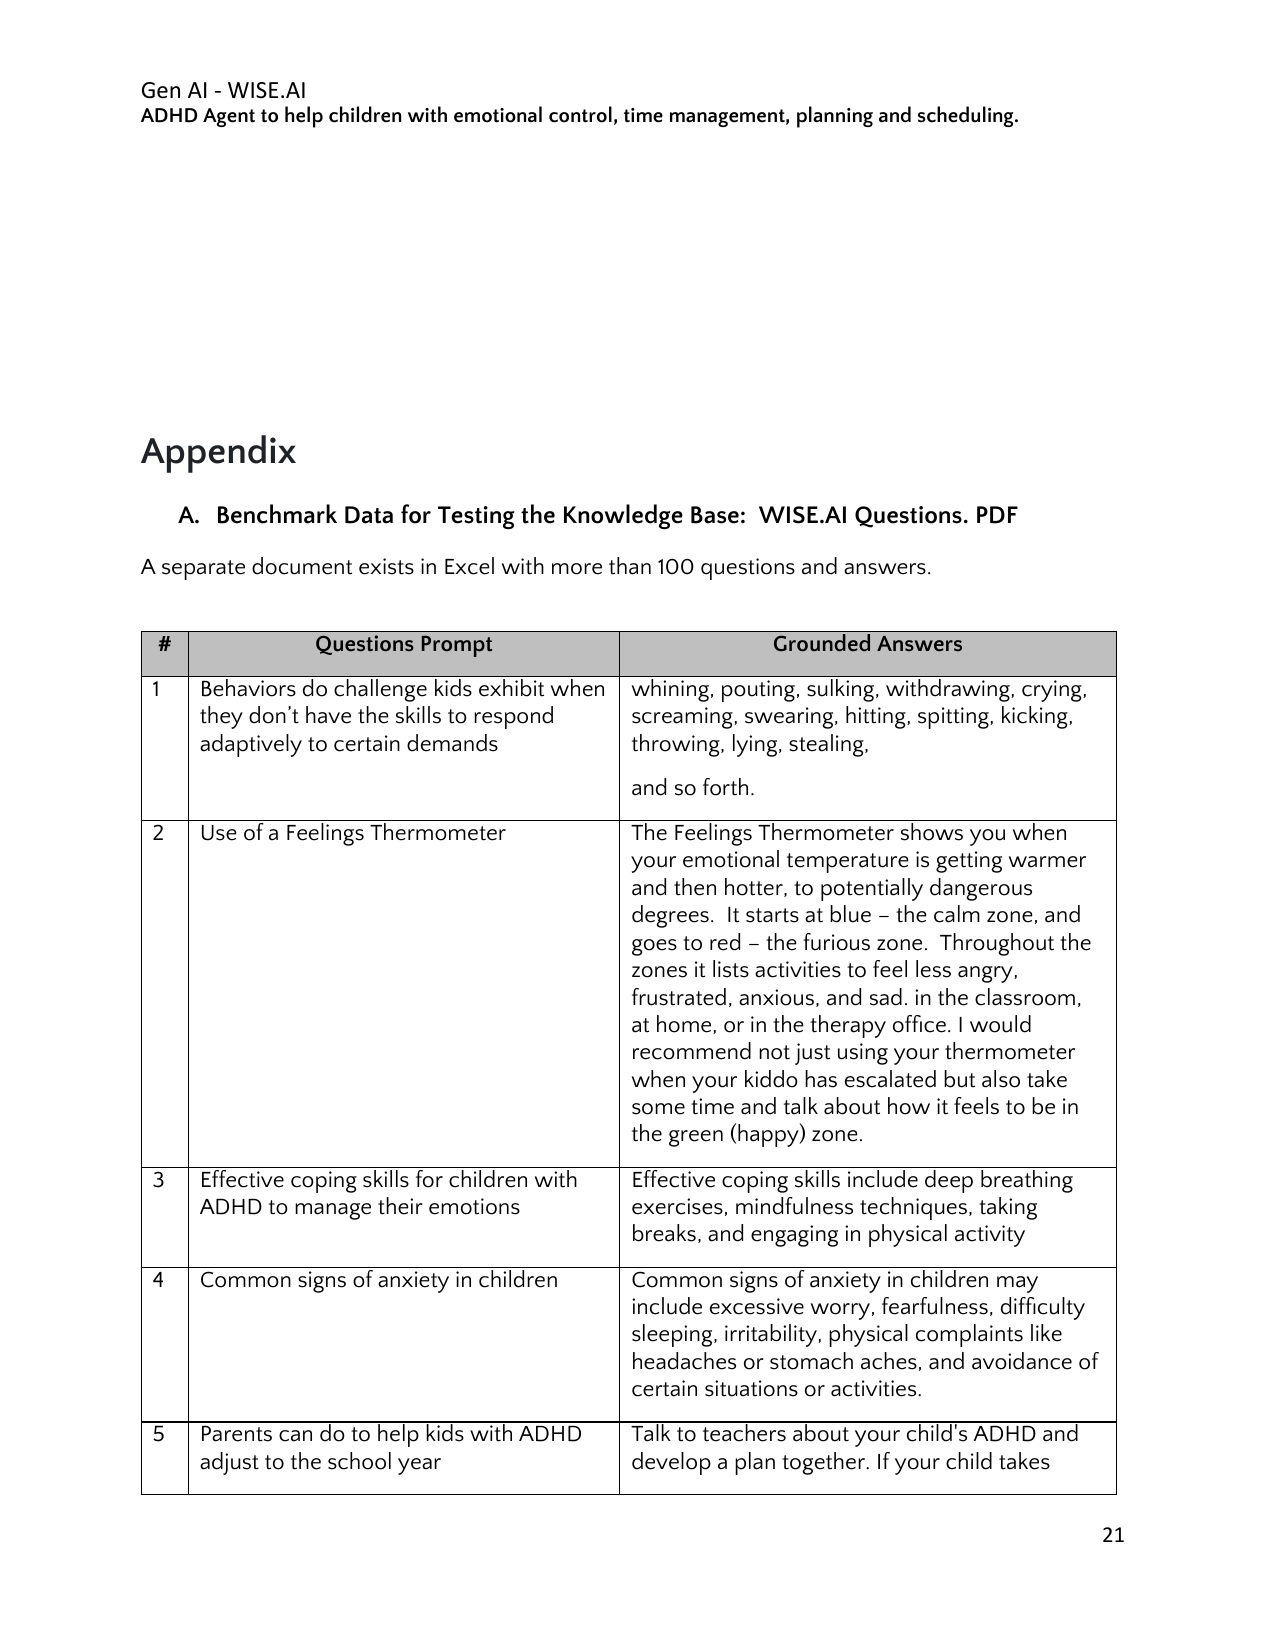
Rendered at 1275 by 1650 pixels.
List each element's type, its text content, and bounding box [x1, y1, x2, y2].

table_cell Common signs of anxiety in children may include excessive worry, fearfulness, difficulty sleeping, irritability, physical complaints like headaches or stomach aches, and avoidance of certain situations or activities. [620, 1268, 1116, 1421]
table_header Questions Prompt [189, 632, 619, 676]
table_cell 4 [142, 1268, 188, 1421]
table_cell Effective coping skills include deep breathing exercises, mindfulness techniques, taking breaks, and engaging in physical activity [620, 1168, 1116, 1267]
table_header # [142, 632, 188, 676]
table_cell whining, pouting, sulking, withdrawing, crying, screaming, swearing, hitting, spitting, kicking, throwing, lying, stealing, and so forth. [620, 677, 1116, 820]
table_cell The Feelings Thermometer shows you when your emotional temperature is getting warmer and then hotter, to potentially dangerous degrees. It starts at blue – the calm zone, and goes to red – the furious zone. Throughout the zones it lists activities to fe​el less angry, frustrated, anxious, and sad. in the classroom, at home, or in the therapy office. I would recommend not just using your thermometer when your kiddo has escalated but also take some time and talk about how it feels to be in the green (happy) zone. [620, 821, 1116, 1167]
subtitle Benchmark Data for Testing the Knowledge Base: WISE.AI Questions. PDF [178, 502, 1125, 530]
text Appendix [141, 431, 1125, 473]
table_cell Effective coping skills for children with ADHD to manage their emotions [189, 1168, 619, 1267]
table_cell 3 [142, 1168, 188, 1267]
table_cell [620, 1423, 1116, 1494]
table_cell 2 [142, 821, 188, 1167]
table_cell Common signs of anxiety in children [189, 1268, 619, 1421]
table_cell 1 [142, 677, 188, 820]
text A separate document exists in Excel with more than 100 questions and answers. [141, 555, 1125, 580]
table_cell Behaviors do challenge kids exhibit when they don’t have the skills to respond adaptively to certain demands [189, 677, 619, 820]
table_header Grounded Answers [620, 632, 1116, 676]
table_cell 5 [142, 1423, 188, 1494]
table_cell Use of a Feelings Thermometer [189, 821, 619, 1167]
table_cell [189, 1423, 619, 1494]
